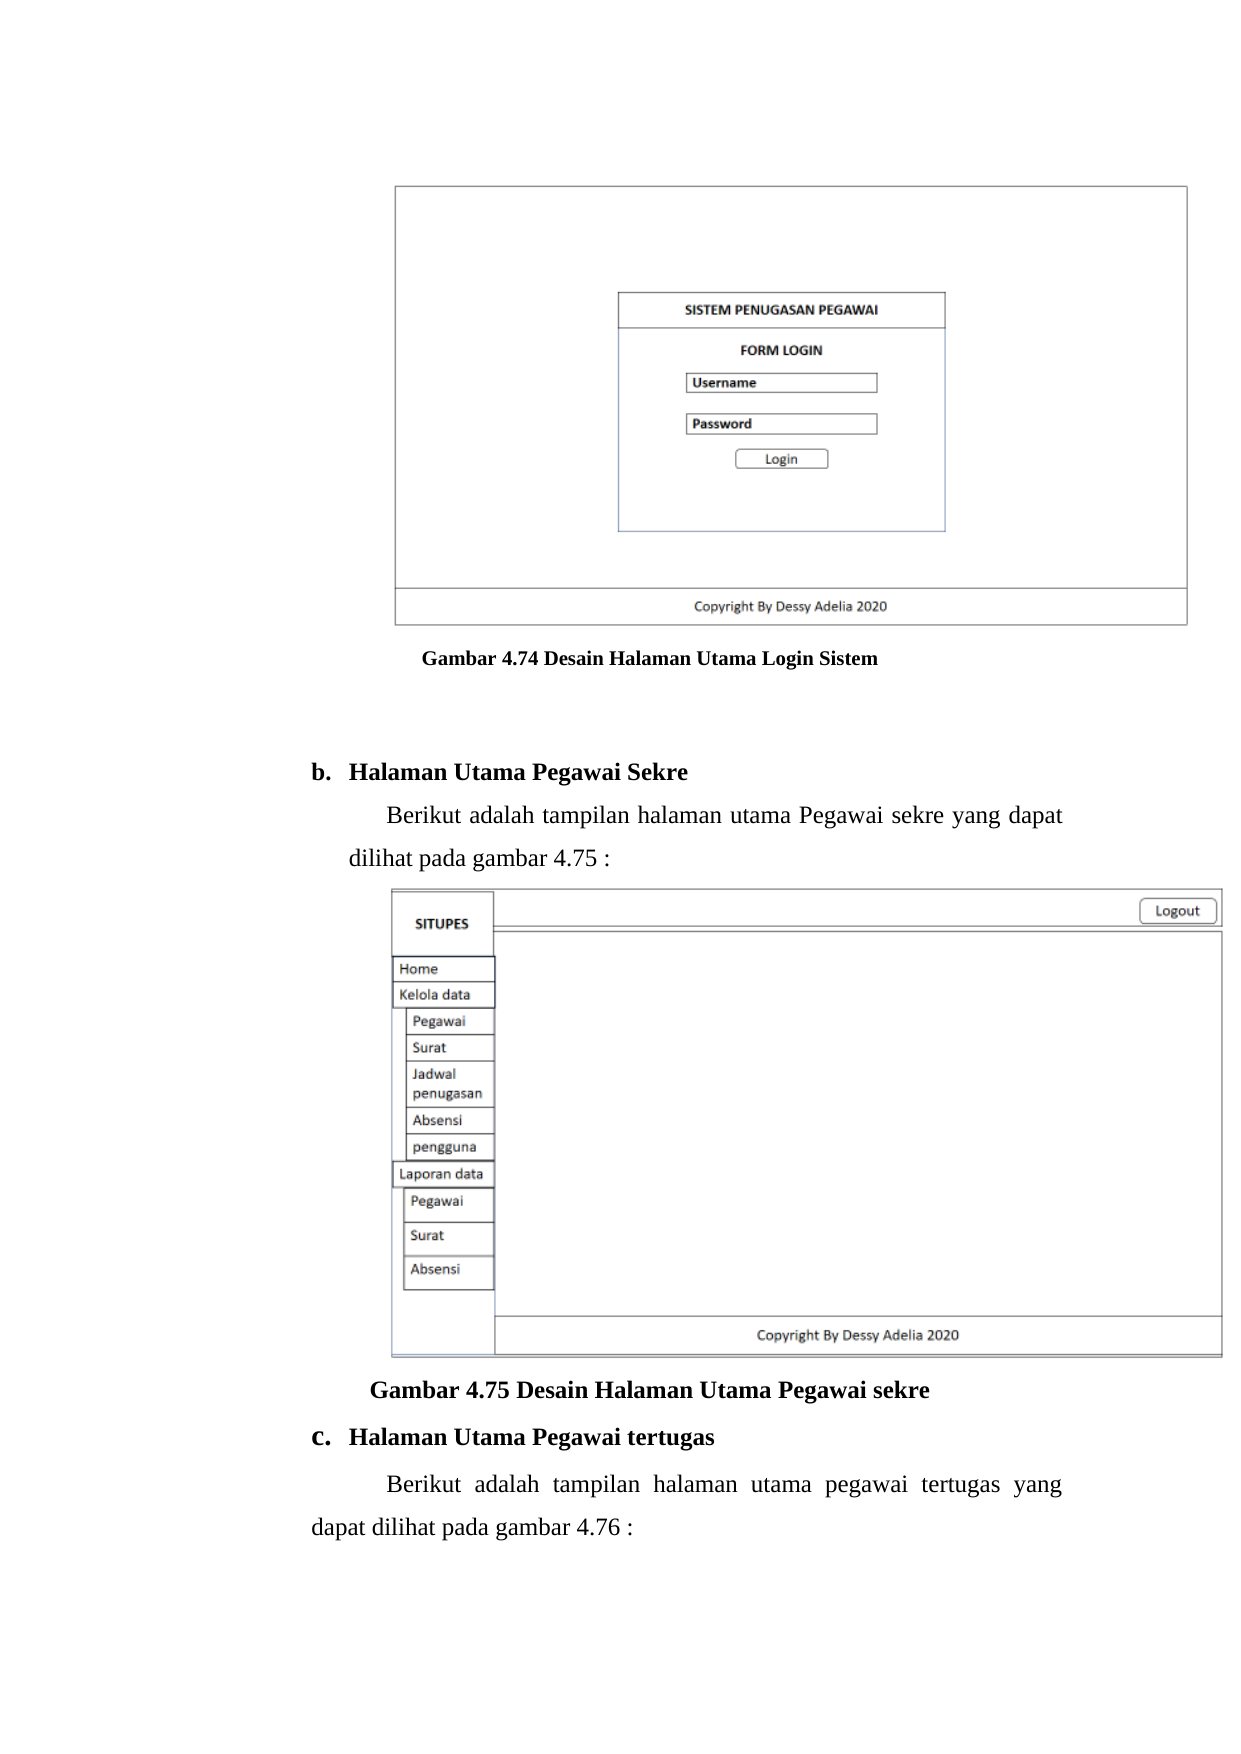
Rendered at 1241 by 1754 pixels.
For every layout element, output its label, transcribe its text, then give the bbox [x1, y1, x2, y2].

list Halaman Utama Pegawai Sekre [311, 757, 1063, 786]
text Gambar 4.74 Desain Halaman Utama Login Sistem [236, 645, 1063, 669]
text Gambar 4.75 Desain Halaman Utama Pegawai sekre [236, 1375, 1063, 1404]
list Berikut adalah tampilan halaman utama Pegawai sekre yang dapat dilihat pada gambar 4.75 : [349, 800, 1063, 872]
text Berikut adalah tampilan halaman utama pegawai tertugas yang dapat dilihat pada gambar 4.76 : [311, 1469, 1063, 1541]
list Halaman Utama Pegawai tertugas [311, 1418, 1063, 1452]
picture [386, 177, 1193, 632]
picture [386, 886, 1232, 1362]
